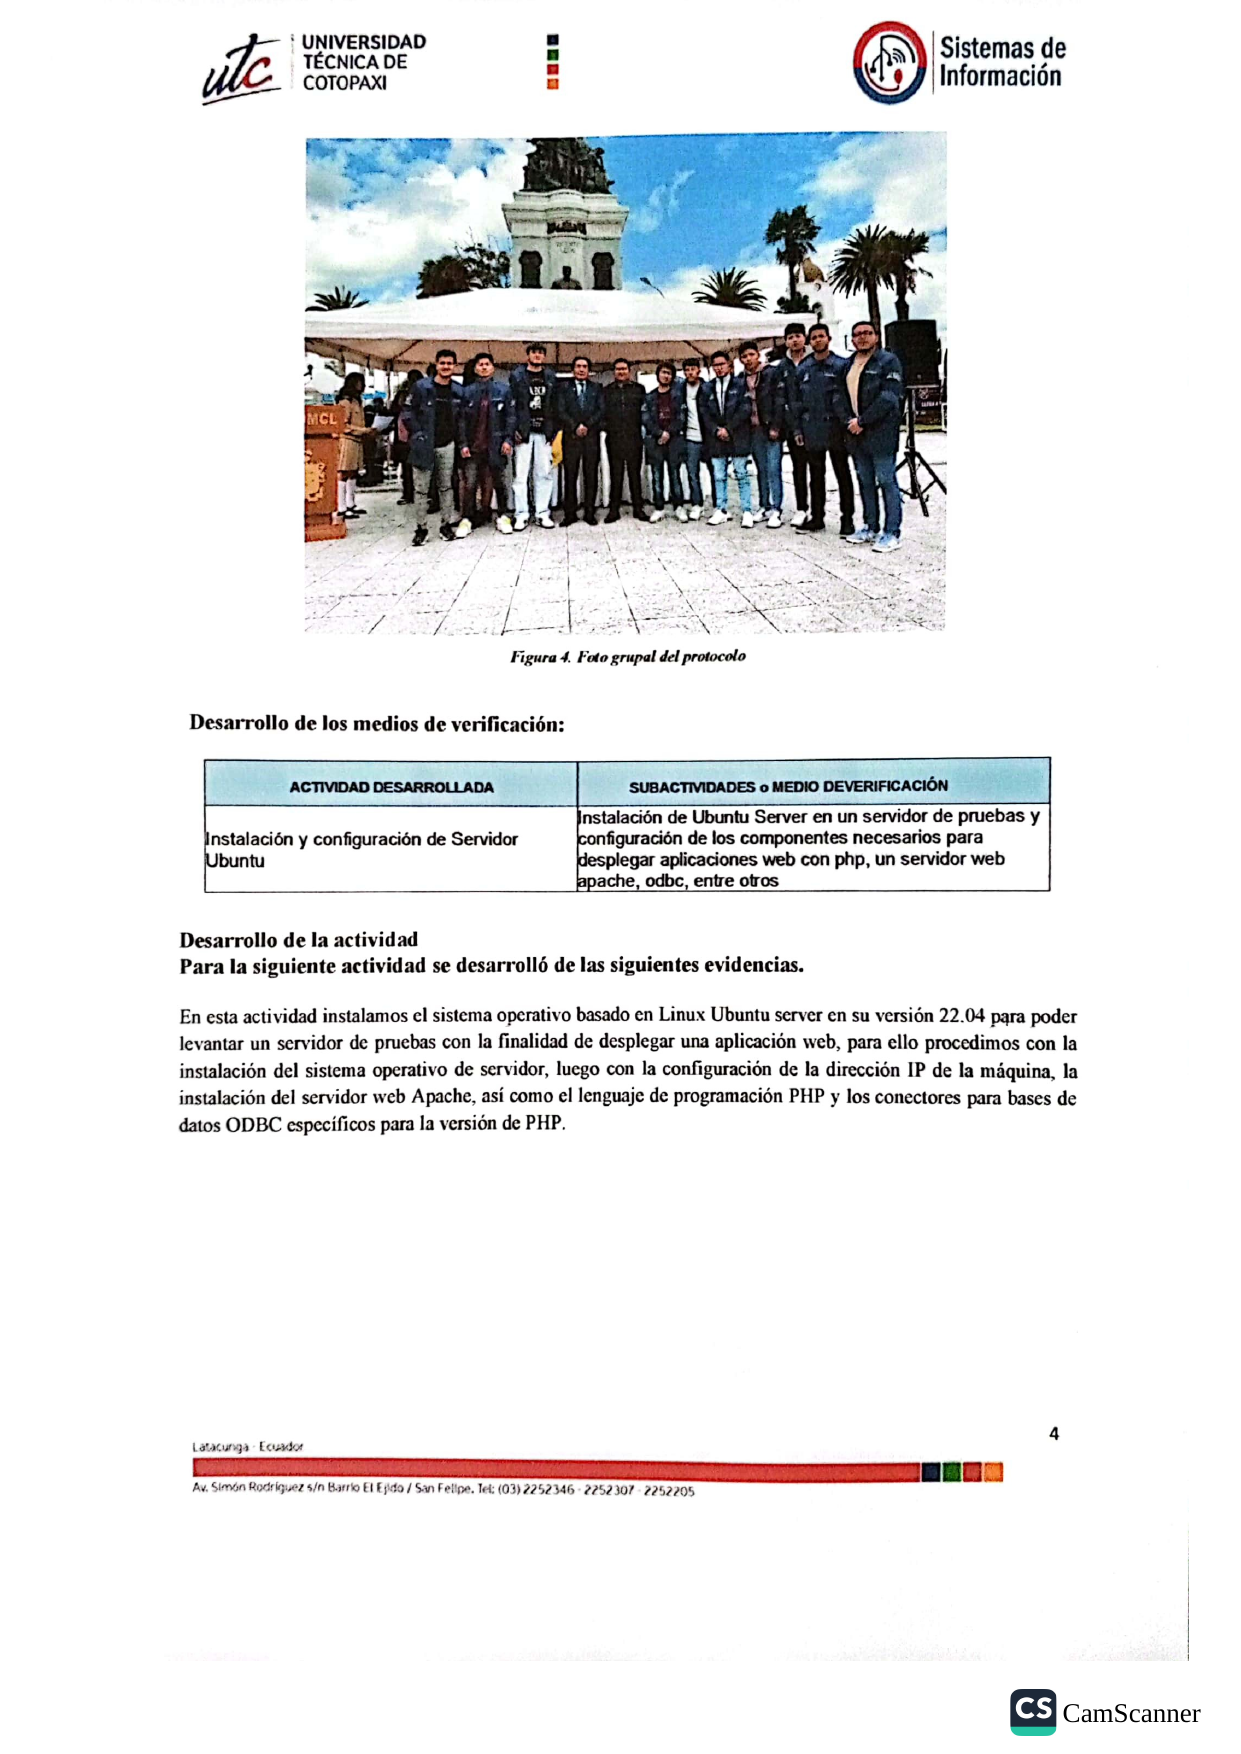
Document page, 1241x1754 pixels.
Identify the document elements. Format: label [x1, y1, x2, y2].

picture [50, 0, 1189, 1661]
picture [1010, 1689, 1057, 1736]
